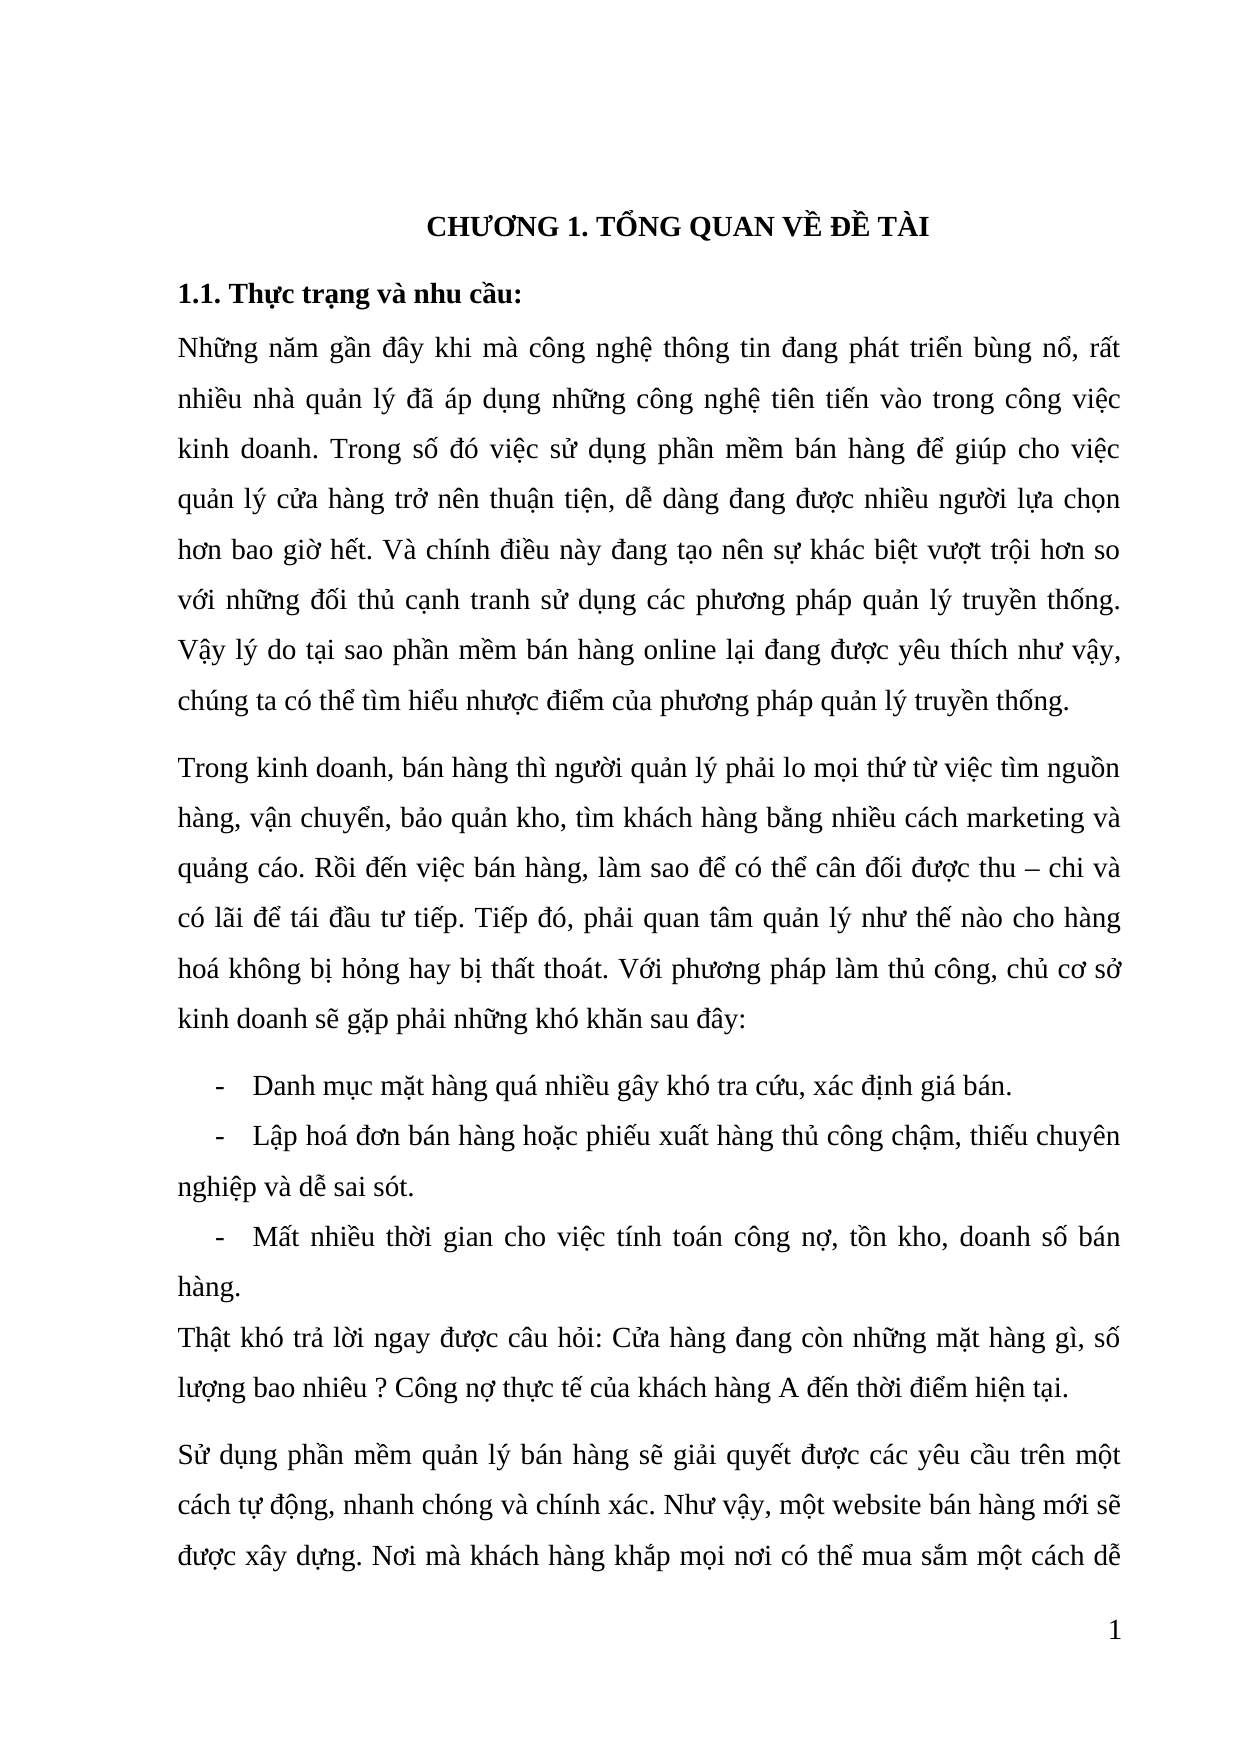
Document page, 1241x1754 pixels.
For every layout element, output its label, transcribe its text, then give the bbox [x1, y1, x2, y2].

text TỔNG QUAN VỀ ĐỀ TÀI [233, 209, 1122, 243]
text Trong kinh doanh, bán hàng thì người quản lý phải lo mọi thứ từ việc tìm nguồn hàng, vận chuyển, bảo quản kho, tìm khách hàng bằng nhiều cách marketing và quảng cáo. Rồi đến việc bán hàng, làm sao để có thể cân đối được thu – chi và có lãi để tái đầu tư tiếp. Tiếp đó, phải quan tâm quản lý như thế nào cho hàng hoá không bị hỏng hay bị thất thoát. Với phương pháp làm thủ công, chủ cơ sở kinh doanh sẽ gặp phải những khó khăn sau đây: [177, 750, 1122, 1035]
list Lập hoá đơn bán hàng hoặc phiếu xuất hàng thủ công chậm, thiếu chuyên nghiệp và dễ sai sót. [177, 1118, 1122, 1202]
text Thực trạng và nhu cầu: [177, 276, 1152, 309]
list Danh mục mặt hàng quá nhiều gây khó tra cứu, xác định giá bán. [177, 1068, 1122, 1102]
text Những năm gần đây khi mà công nghệ thông tin đang phát triển bùng nổ, rất nhiều nhà quản lý đã áp dụng những công nghệ tiên tiến vào trong công việc kinh doanh. Trong số đó việc sử dụng phần mềm bán hàng để giúp cho việc quản lý cửa hàng trở nên thuận tiện, dễ dàng đang được nhiều người lựa chọn hơn bao giờ hết. Và chính điều này đang tạo nên sự khác biệt vượt trội hơn so với những đối thủ cạnh tranh sử dụng các phương pháp quản lý truyền thống. Vậy lý do tại sao phần mềm bán hàng online lại đang được yêu thích như vậy, chúng ta có thể tìm hiểu nhược điểm của phương pháp quản lý truyền thống. [177, 331, 1122, 716]
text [177, 1437, 1122, 1571]
list Mất nhiều thời gian cho việc tính toán công nợ, tồn kho, doanh số bán hàng. [177, 1219, 1122, 1303]
text Thật khó trả lời ngay được câu hỏi: Cửa hàng đang còn những mặt hàng gì, số lượng bao nhiêu ? Công nợ thực tế của khách hàng A đến thời điểm hiện tại. [177, 1320, 1122, 1404]
